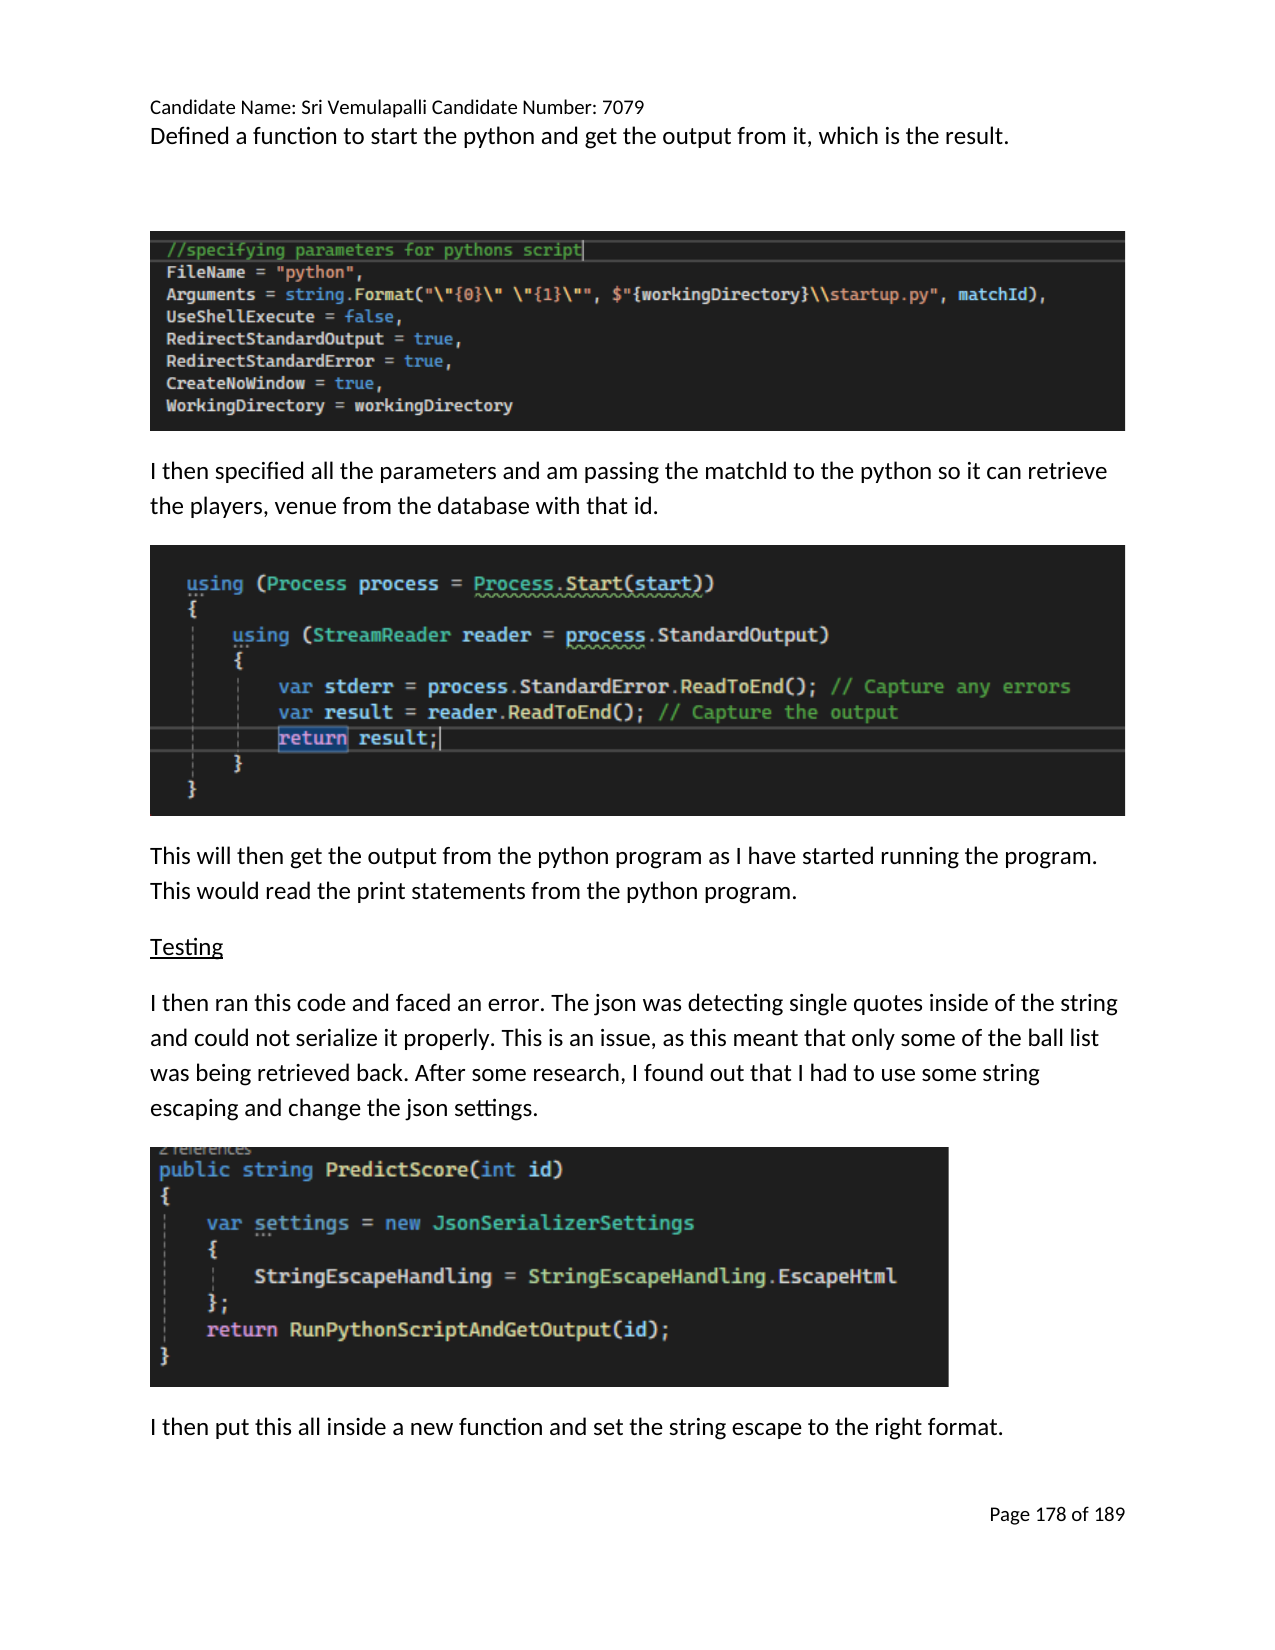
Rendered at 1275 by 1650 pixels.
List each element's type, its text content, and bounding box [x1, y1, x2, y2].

text Defined a function to start the python and get the output from it, which is the result. [150, 120, 1125, 151]
text Testing [150, 931, 1125, 961]
text I then put this all inside a new function and set the string escape to the right format. [150, 1411, 1125, 1442]
text This will then get the output from the python program as I have started running the program. This would read the print statements from the python program. [150, 840, 1125, 906]
picture [150, 1147, 949, 1387]
text I then specified all the parameters and am passing the matchId to the python so it can retrieve the players, venue from the database with that id. [150, 455, 1125, 520]
picture [150, 231, 1125, 431]
picture [150, 545, 1125, 816]
text I then ran this code and faced an error. The json was detecting single quotes inside of the string and could not serialize it properly. This is an issue, as this meant that only some of the ball list was being retrieved back. After some research, I found out that I had to use some string escaping and change the json settings. [150, 987, 1125, 1122]
